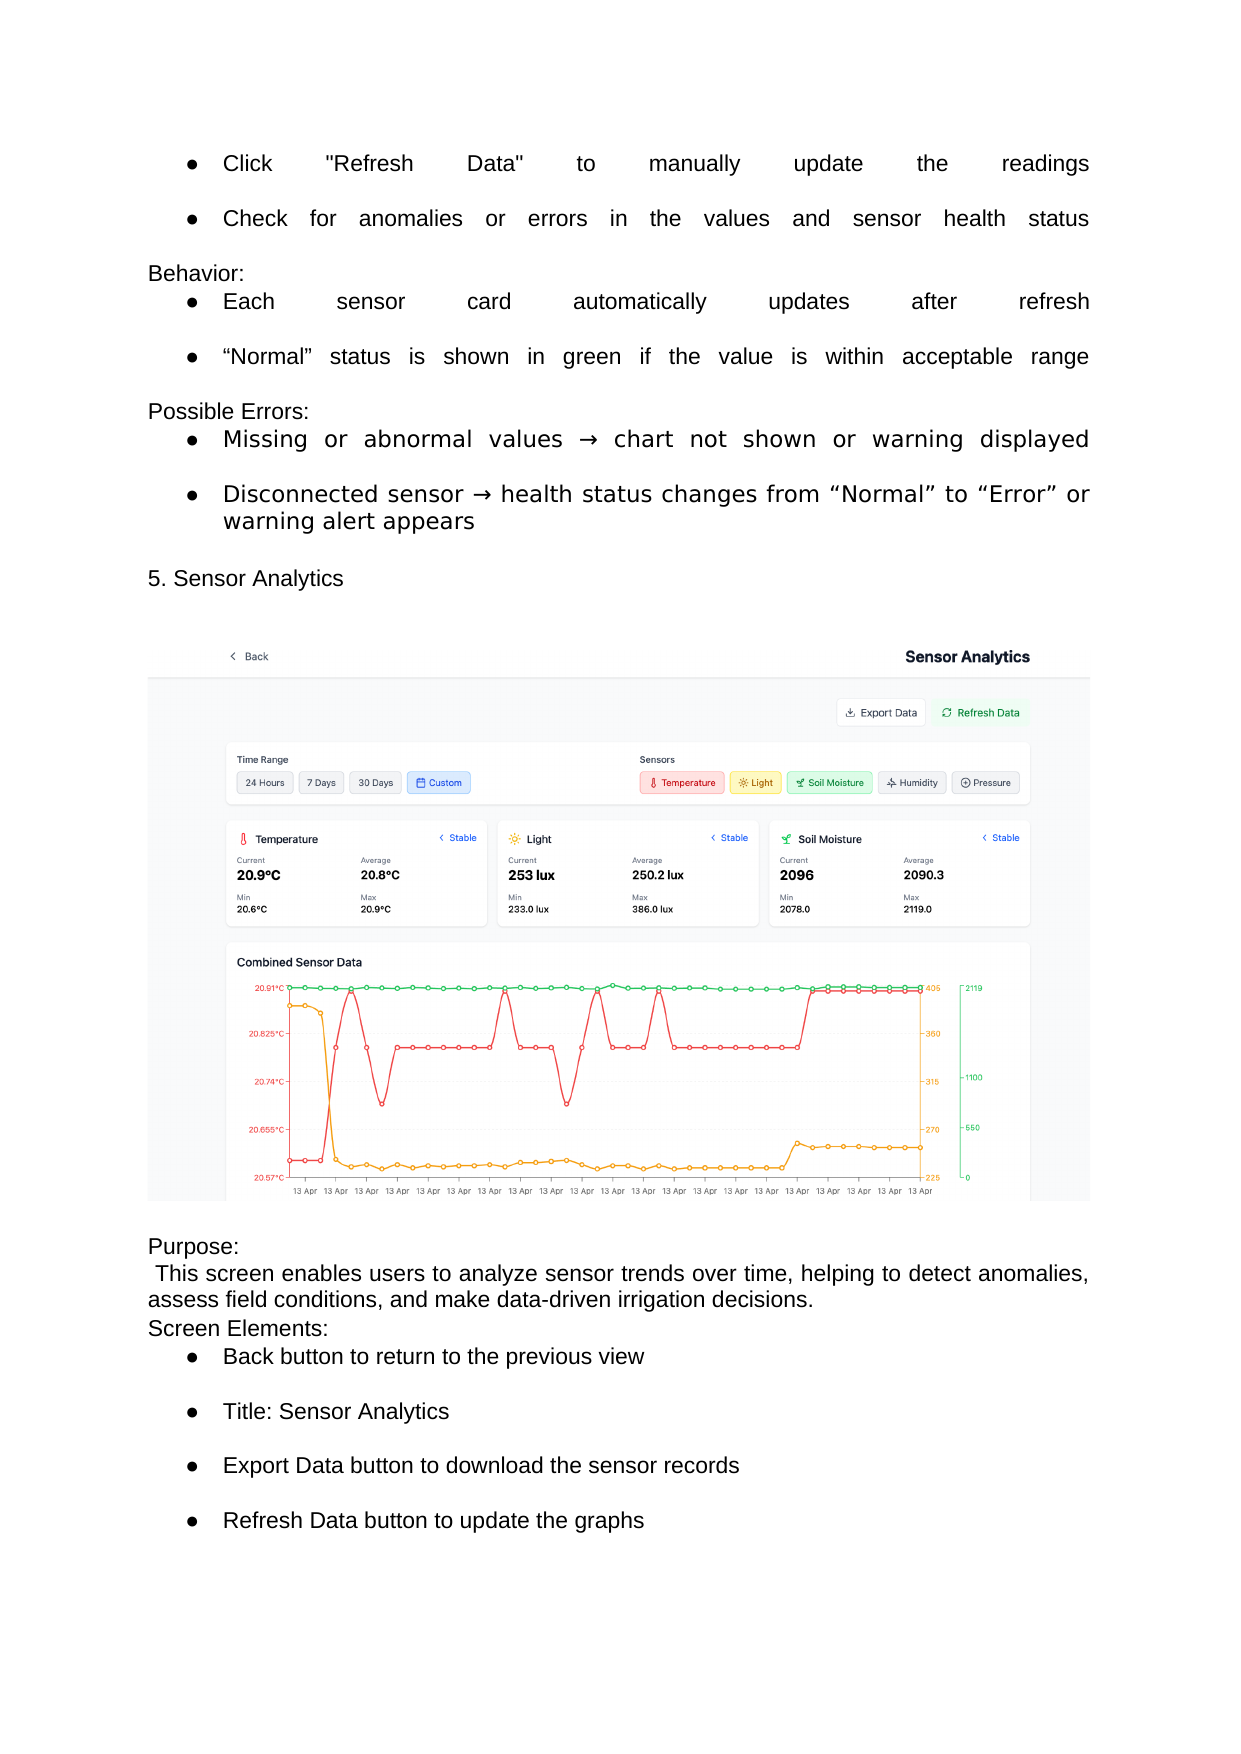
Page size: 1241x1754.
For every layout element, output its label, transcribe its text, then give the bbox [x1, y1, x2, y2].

text Screen Elements: [148, 1314, 1090, 1341]
list Export Data button to download the sensor records [185, 1452, 1090, 1505]
text Possible Errors: [148, 398, 1090, 424]
list Title: Sensor Analytics [185, 1398, 1090, 1450]
text Behavior: [148, 259, 1090, 286]
list Each sensor card automatically updates after refresh [185, 288, 1090, 341]
list Check for anomalies or errors in the values and sensor health status [185, 205, 1090, 257]
list Missing or abnormal values → chart not shown or warning displayed [185, 426, 1090, 479]
text Purpose: This screen enables users to analyze sensor trends over time, helping to detect anomalies, assess field conditions, and make data-driven irrigation decisions. [148, 1233, 1090, 1312]
list “Normal” status is shown in green if the value is within acceptable range [185, 343, 1090, 396]
list Back button to return to the previous view [185, 1343, 1090, 1396]
list Disconnected sensor → health status changes from “Normal” to “Error” or warning alert appears [185, 481, 1090, 535]
list Click "Refresh Data" to manually update the readings [185, 150, 1090, 203]
picture [147, 650, 1091, 1201]
list Refresh Data button to update the graphs [185, 1507, 1090, 1560]
text 5. Sensor Analytics [148, 565, 1090, 592]
